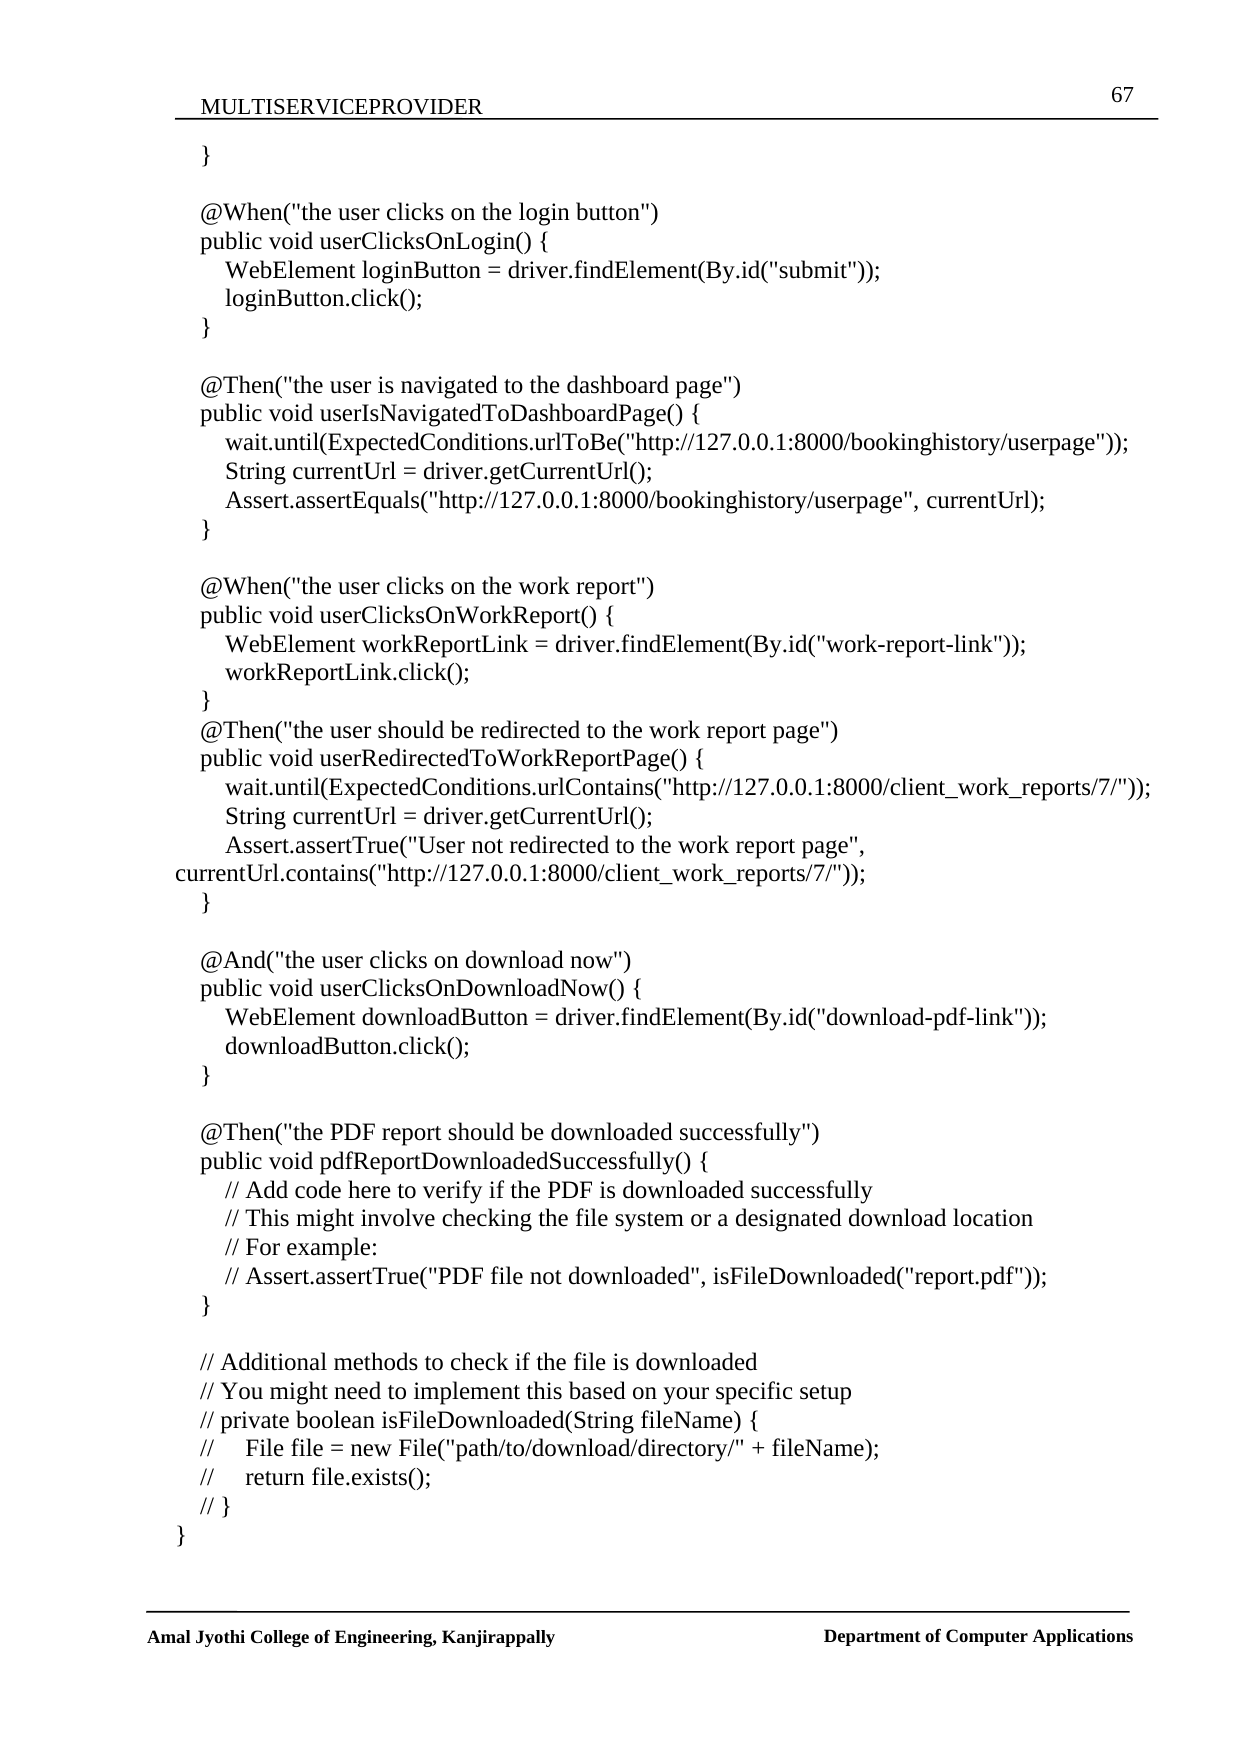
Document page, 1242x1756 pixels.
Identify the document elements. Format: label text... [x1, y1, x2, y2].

text // return file.exists(); [200, 1462, 1175, 1491]
text // Assert.assertTrue("PDF file not downloaded", isFileDownloaded("report.pdf")); [225, 1261, 1175, 1290]
text @Then("the PDF report should be downloaded successfully") public void pdfReportDownloadedSuccessfully() { [200, 1117, 822, 1175]
text Assert.assertTrue("User not redirected to the work report page", currentUrl.contains("http://127.0.0.1:8000/client_work_reports/7/")); [175, 830, 868, 887]
text wait.until(ExpectedConditions.urlToBe("http://127.0.0.1:8000/bookinghistory/userpage")); String currentUrl = driver.getCurrentUrl(); Assert.assertEquals("http://127.0.0.1:8000/bookinghistory/userpage", currentUrl); [225, 427, 1175, 513]
text } [175, 1520, 1175, 1548]
text } [200, 1290, 1175, 1318]
text // Add code here to verify if the PDF is downloaded successfully [225, 1175, 1175, 1203]
text } [200, 887, 1175, 916]
text wait.until(ExpectedConditions.urlContains("http://127.0.0.1:8000/client_work_reports/7/")); String currentUrl = driver.getCurrentUrl(); [225, 772, 1154, 830]
text @Then("the user is navigated to the dashboard page") public void userIsNavigatedToDashboardPage() { [200, 370, 743, 427]
text // Additional methods to check if the file is downloaded [200, 1347, 1175, 1376]
text } [200, 686, 1175, 715]
text @When("the user clicks on the login button") public void userClicksOnLogin() { [200, 197, 661, 255]
text // } [200, 1491, 1175, 1520]
text } [200, 140, 1175, 168]
text // For example: [225, 1232, 1175, 1261]
text } [200, 312, 1175, 341]
text // private boolean isFileDownloaded(String fileName) { [200, 1405, 1175, 1433]
text WebElement downloadButton = driver.findElement(By.id("download-pdf-link")); downloadButton.click(); [225, 1002, 1050, 1060]
text @Then("the user should be redirected to the work report page") public void userRedirectedToWorkReportPage() { [200, 715, 841, 772]
text // File file = new File("path/to/download/directory/" + fileName); [200, 1433, 1175, 1462]
text } [200, 1060, 1175, 1088]
text WebElement loginButton = driver.findElement(By.id("submit")); loginButton.click(); [225, 255, 883, 312]
text @And("the user clicks on download now") public void userClicksOnDownloadNow() { [200, 945, 671, 1002]
text @When("the user clicks on the work report") public void userClicksOnWorkReport() { [200, 571, 657, 629]
text } [200, 514, 1175, 542]
text WebElement workReportLink = driver.findElement(By.id("work-report-link")); workReportLink.click(); [225, 629, 1029, 686]
text // This might involve checking the file system or a designated download location [225, 1203, 1175, 1232]
text // You might need to implement this based on your specific setup [200, 1376, 1175, 1405]
